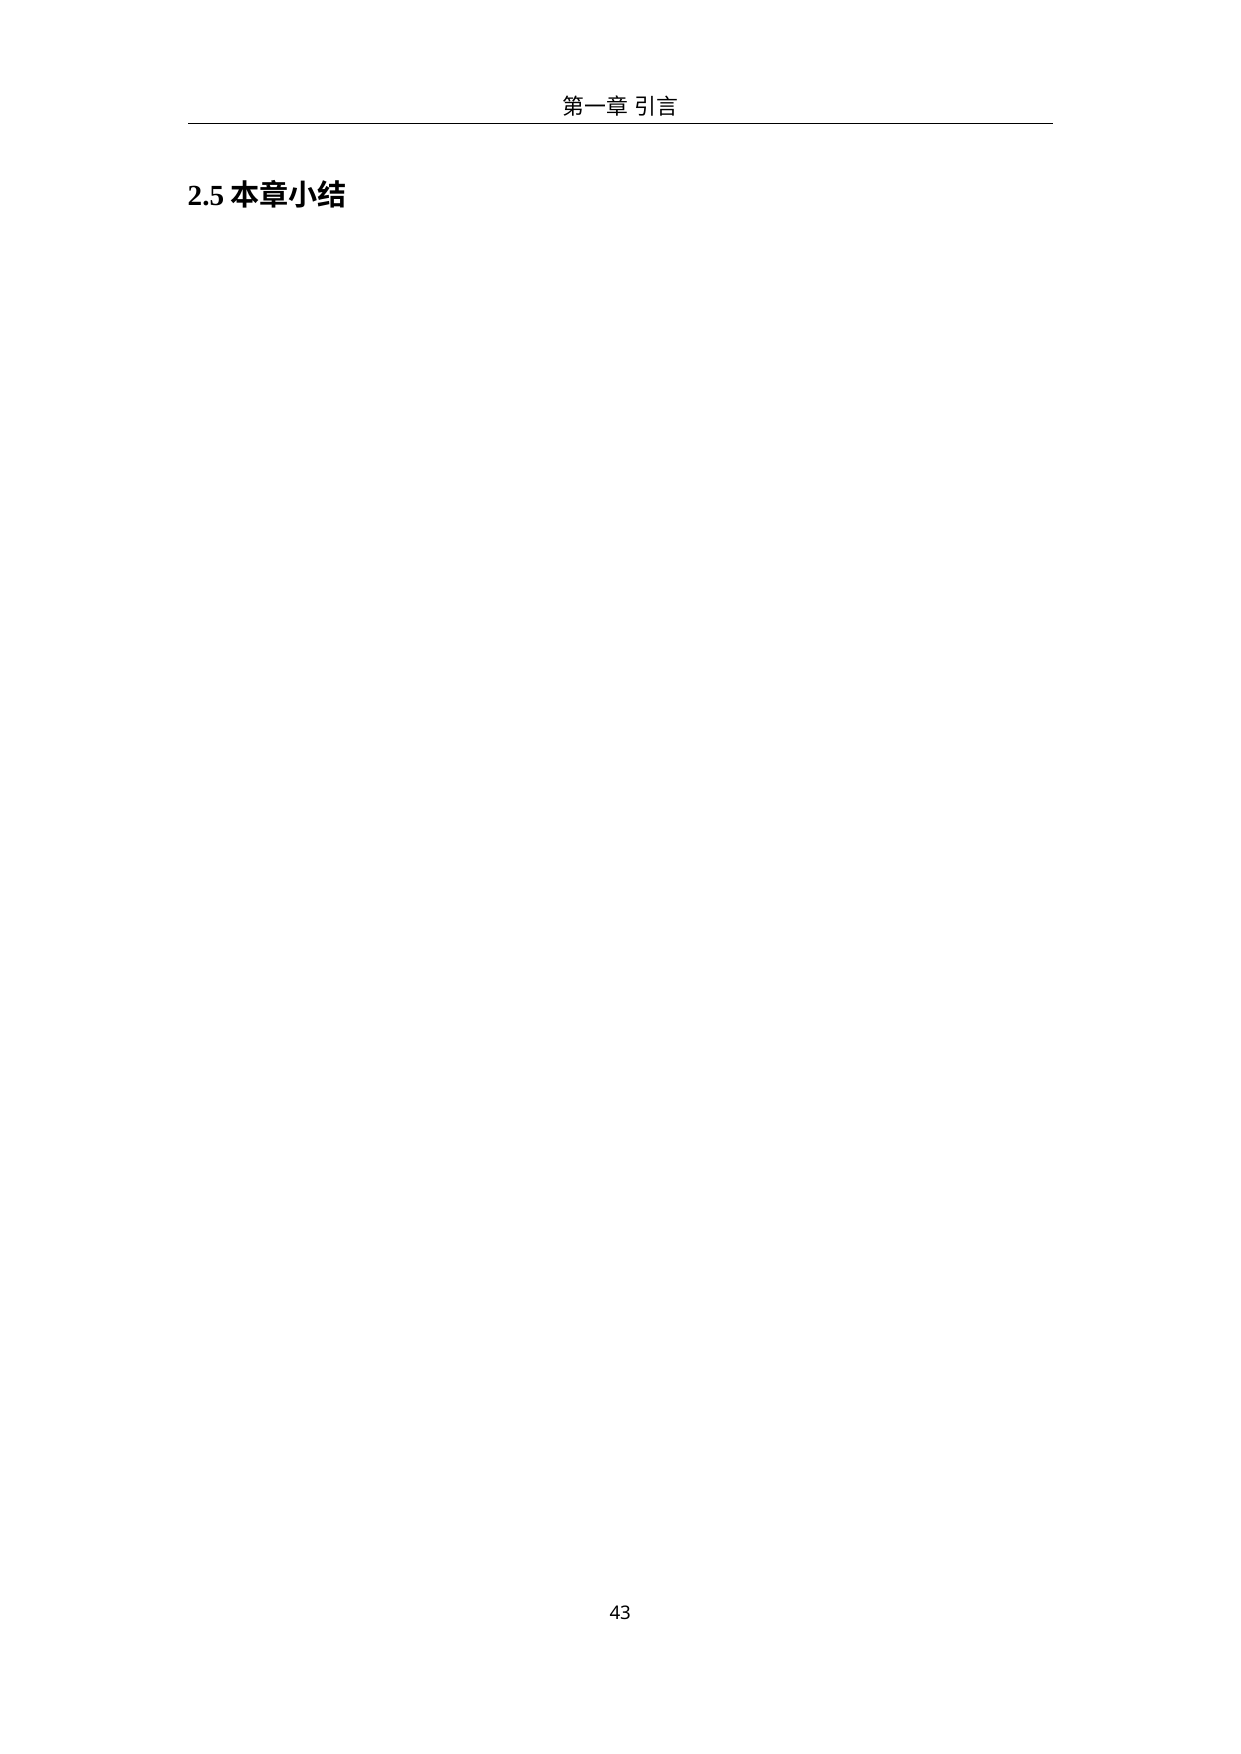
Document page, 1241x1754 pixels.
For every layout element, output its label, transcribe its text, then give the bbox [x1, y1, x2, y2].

subtitle 2.5 本章小结 [187, 160, 1053, 225]
